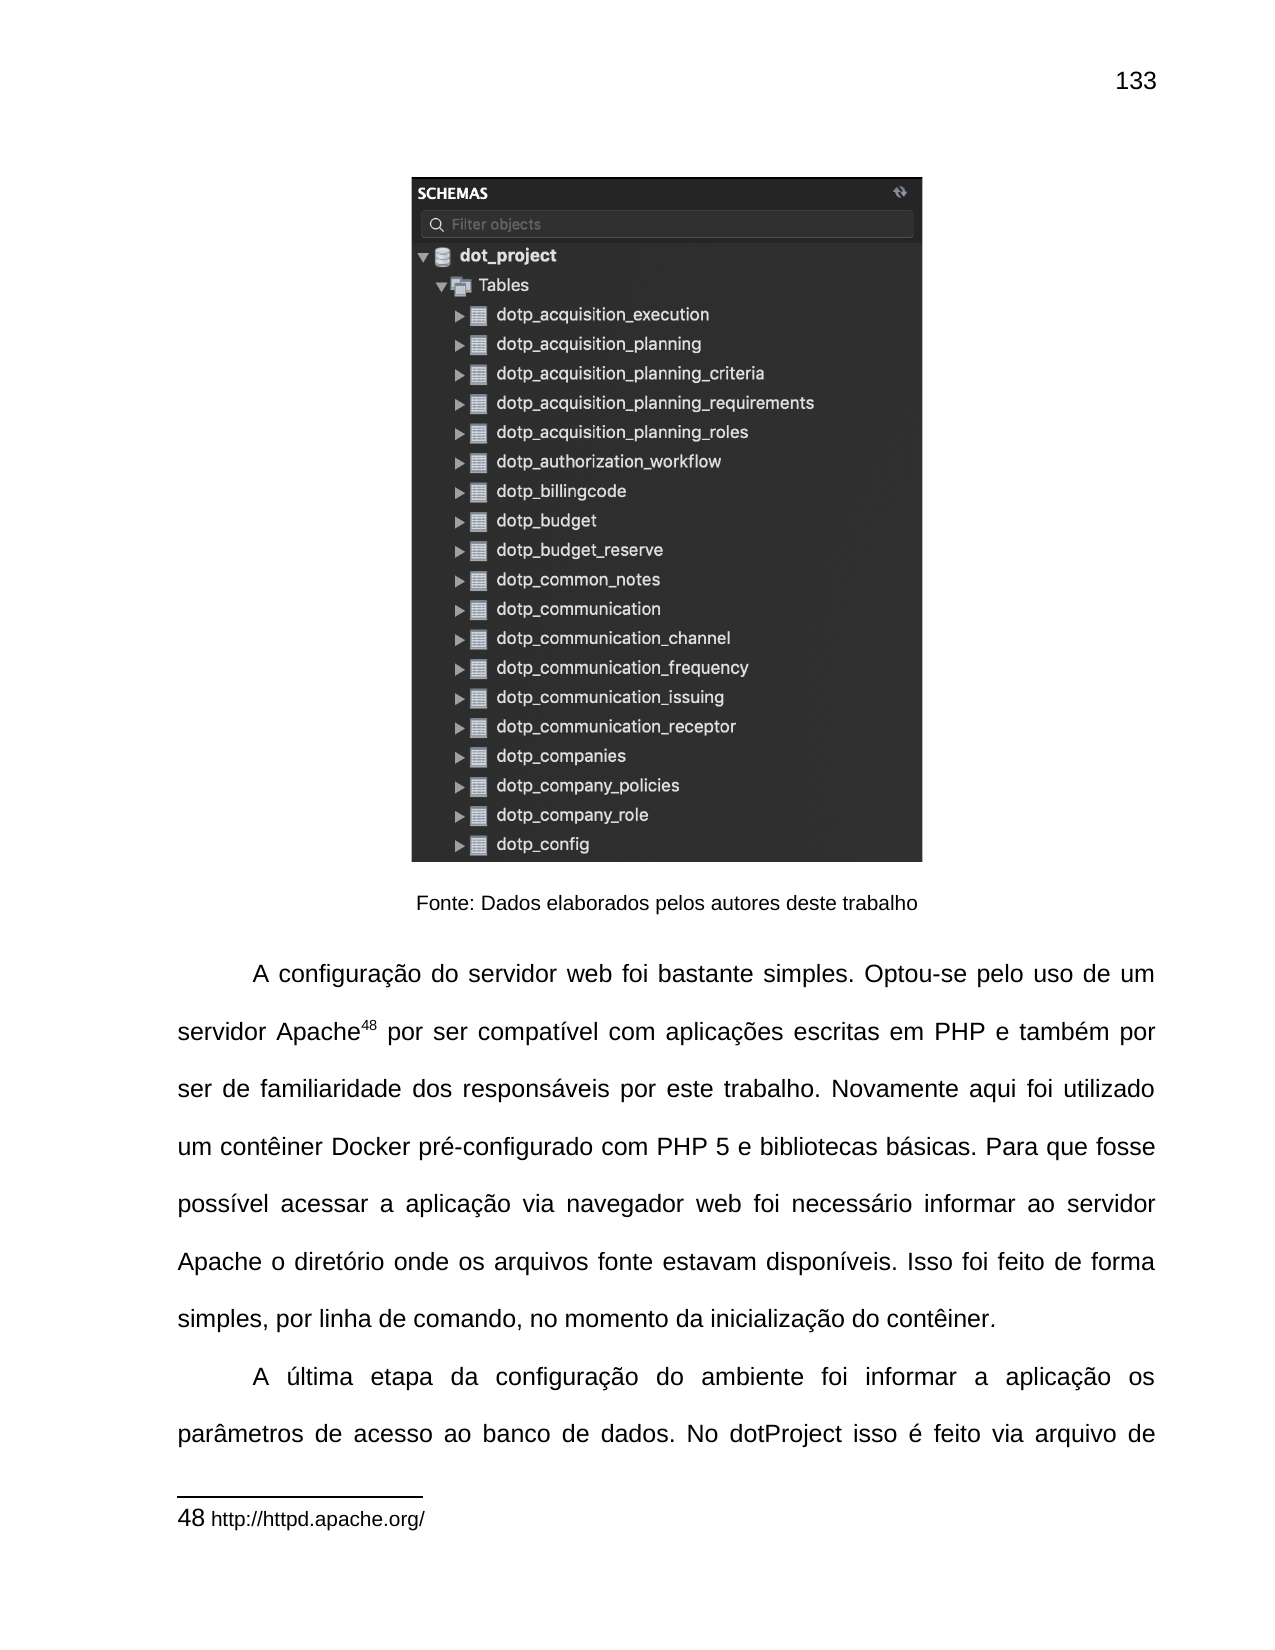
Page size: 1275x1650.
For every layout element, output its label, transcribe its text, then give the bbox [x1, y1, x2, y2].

picture [411, 177, 923, 862]
text Fonte: Dados elaborados pelos autores deste trabalho [177, 890, 1157, 914]
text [177, 1362, 1157, 1448]
text A configuração do servidor web foi bastante simples. Optou-se pelo uso de um servidor Apache por ser compatível com aplicações escritas em PHP e também por ser de familiaridade dos responsáveis por este trabalho. Novamente aqui foi utilizado um contêiner Docker pré-configurado com PHP 5 e bibliotecas básicas. Para que fosse possível acessar a aplicação via navegador web foi necessário informar ao servidor Apache o diretório onde os arquivos fonte estavam disponíveis. Isso foi feito de forma simples, por linha de comando, no momento da inicialização do contêiner. [177, 959, 1157, 1333]
